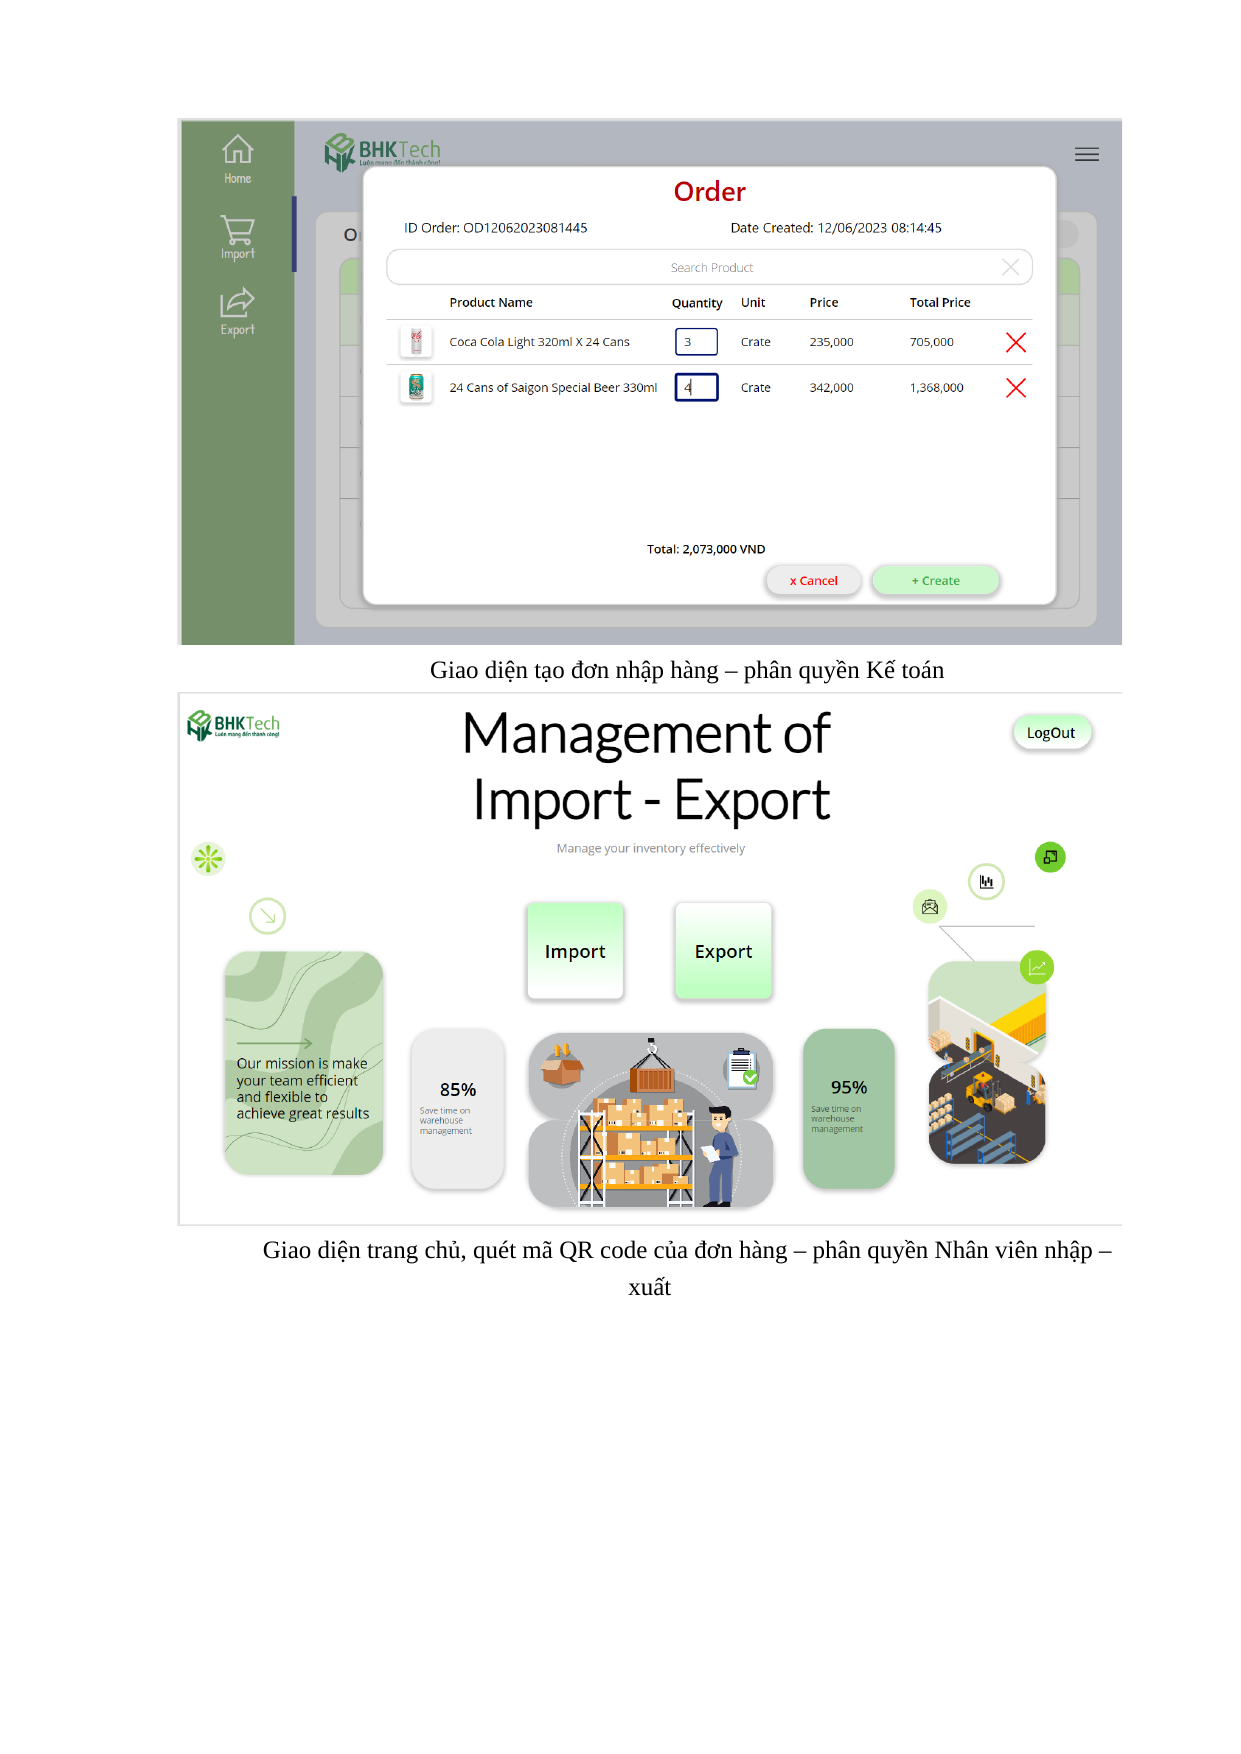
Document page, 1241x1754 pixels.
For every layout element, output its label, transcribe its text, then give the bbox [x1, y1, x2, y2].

picture [177, 692, 1123, 1226]
text Giao diện tạo đơn nhập hàng – phân quyền Kế toán [177, 655, 1122, 684]
text Giao diện trang chủ, quét mã QR code của đơn hàng – phân quyền Nhân viên nhập – xuất [177, 1235, 1122, 1301]
picture [177, 118, 1123, 645]
